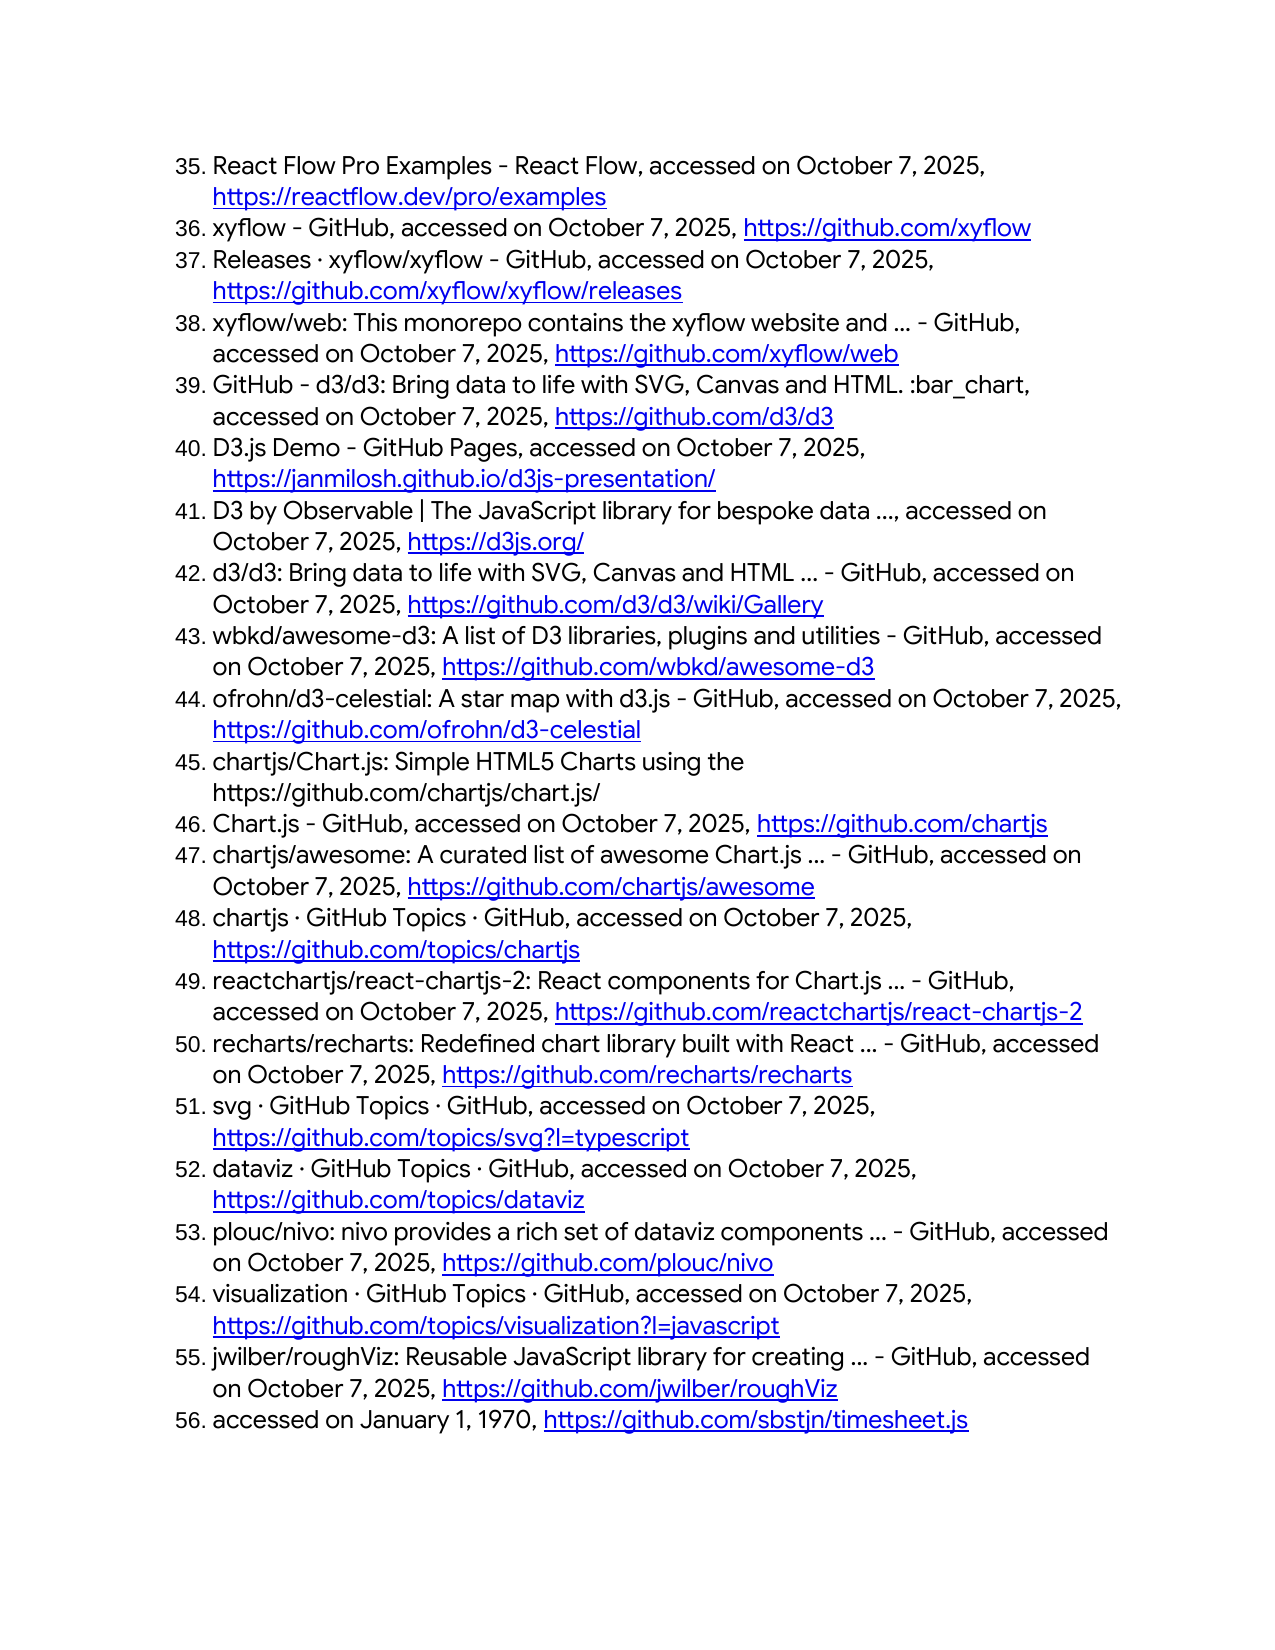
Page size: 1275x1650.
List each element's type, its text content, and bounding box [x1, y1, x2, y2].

list Chart.js - GitHub, accessed on October 7, 2025, https://github.com/chartjs [175, 808, 1125, 840]
list accessed on January 1, 1970, https://github.com/sbstjn/timesheet.js [175, 1404, 1125, 1436]
list Releases · xyflow/xyflow - GitHub, accessed on October 7, 2025, https://github.com/xyflow/xyflow/releases [175, 244, 1125, 307]
list xyflow - GitHub, accessed on October 7, 2025, https://github.com/xyflow [175, 213, 1125, 244]
list GitHub - d3/d3: Bring data to life with SVG, Canvas and HTML. :bar_chart, accessed on October 7, 2025, https://github.com/d3/d3 [175, 369, 1125, 432]
list chartjs/Chart.js: Simple HTML5 Charts using the https://github.com/chartjs/chart.js/ [175, 746, 1125, 808]
list jwilber/roughViz: Reusable JavaScript library for creating ... - GitHub, accessed on October 7, 2025, https://github.com/jwilber/roughViz [175, 1341, 1125, 1404]
list xyflow/web: This monorepo contains the xyflow website and ... - GitHub, accessed on October 7, 2025, https://github.com/xyflow/web [175, 307, 1125, 369]
list visualization · GitHub Topics · GitHub, accessed on October 7, 2025, https://github.com/topics/visualization?l=javascript [175, 1279, 1125, 1341]
list plouc/nivo: nivo provides a rich set of dataviz components ... - GitHub, accessed on October 7, 2025, https://github.com/plouc/nivo [175, 1216, 1125, 1279]
list D3.js Demo - GitHub Pages, accessed on October 7, 2025, https://janmilosh.github.io/d3js-presentation/ [175, 432, 1125, 495]
list d3/d3: Bring data to life with SVG, Canvas and HTML ... - GitHub, accessed on October 7, 2025, https://github.com/d3/d3/wiki/Gallery [175, 558, 1125, 620]
list React Flow Pro Examples - React Flow, accessed on October 7, 2025, https://reactflow.dev/pro/examples [175, 150, 1125, 213]
list chartjs · GitHub Topics · GitHub, accessed on October 7, 2025, https://github.com/topics/chartjs [175, 902, 1125, 965]
list recharts/recharts: Redefined chart library built with React ... - GitHub, accessed on October 7, 2025, https://github.com/recharts/recharts [175, 1028, 1125, 1091]
list reactchartjs/react-chartjs-2: React components for Chart.js ... - GitHub, accessed on October 7, 2025, https://github.com/reactchartjs/react-chartjs-2 [175, 965, 1125, 1028]
list svg · GitHub Topics · GitHub, accessed on October 7, 2025, https://github.com/topics/svg?l=typescript [175, 1091, 1125, 1153]
list dataviz · GitHub Topics · GitHub, accessed on October 7, 2025, https://github.com/topics/dataviz [175, 1153, 1125, 1216]
list chartjs/awesome: A curated list of awesome Chart.js ... - GitHub, accessed on October 7, 2025, https://github.com/chartjs/awesome [175, 840, 1125, 902]
list wbkd/awesome-d3: A list of D3 libraries, plugins and utilities - GitHub, accessed on October 7, 2025, https://github.com/wbkd/awesome-d3 [175, 620, 1125, 683]
list D3 by Observable | The JavaScript library for bespoke data ..., accessed on October 7, 2025, https://d3js.org/ [175, 495, 1125, 558]
list ofrohn/d3-celestial: A star map with d3.js - GitHub, accessed on October 7, 2025, https://github.com/ofrohn/d3-celestial [175, 683, 1125, 746]
